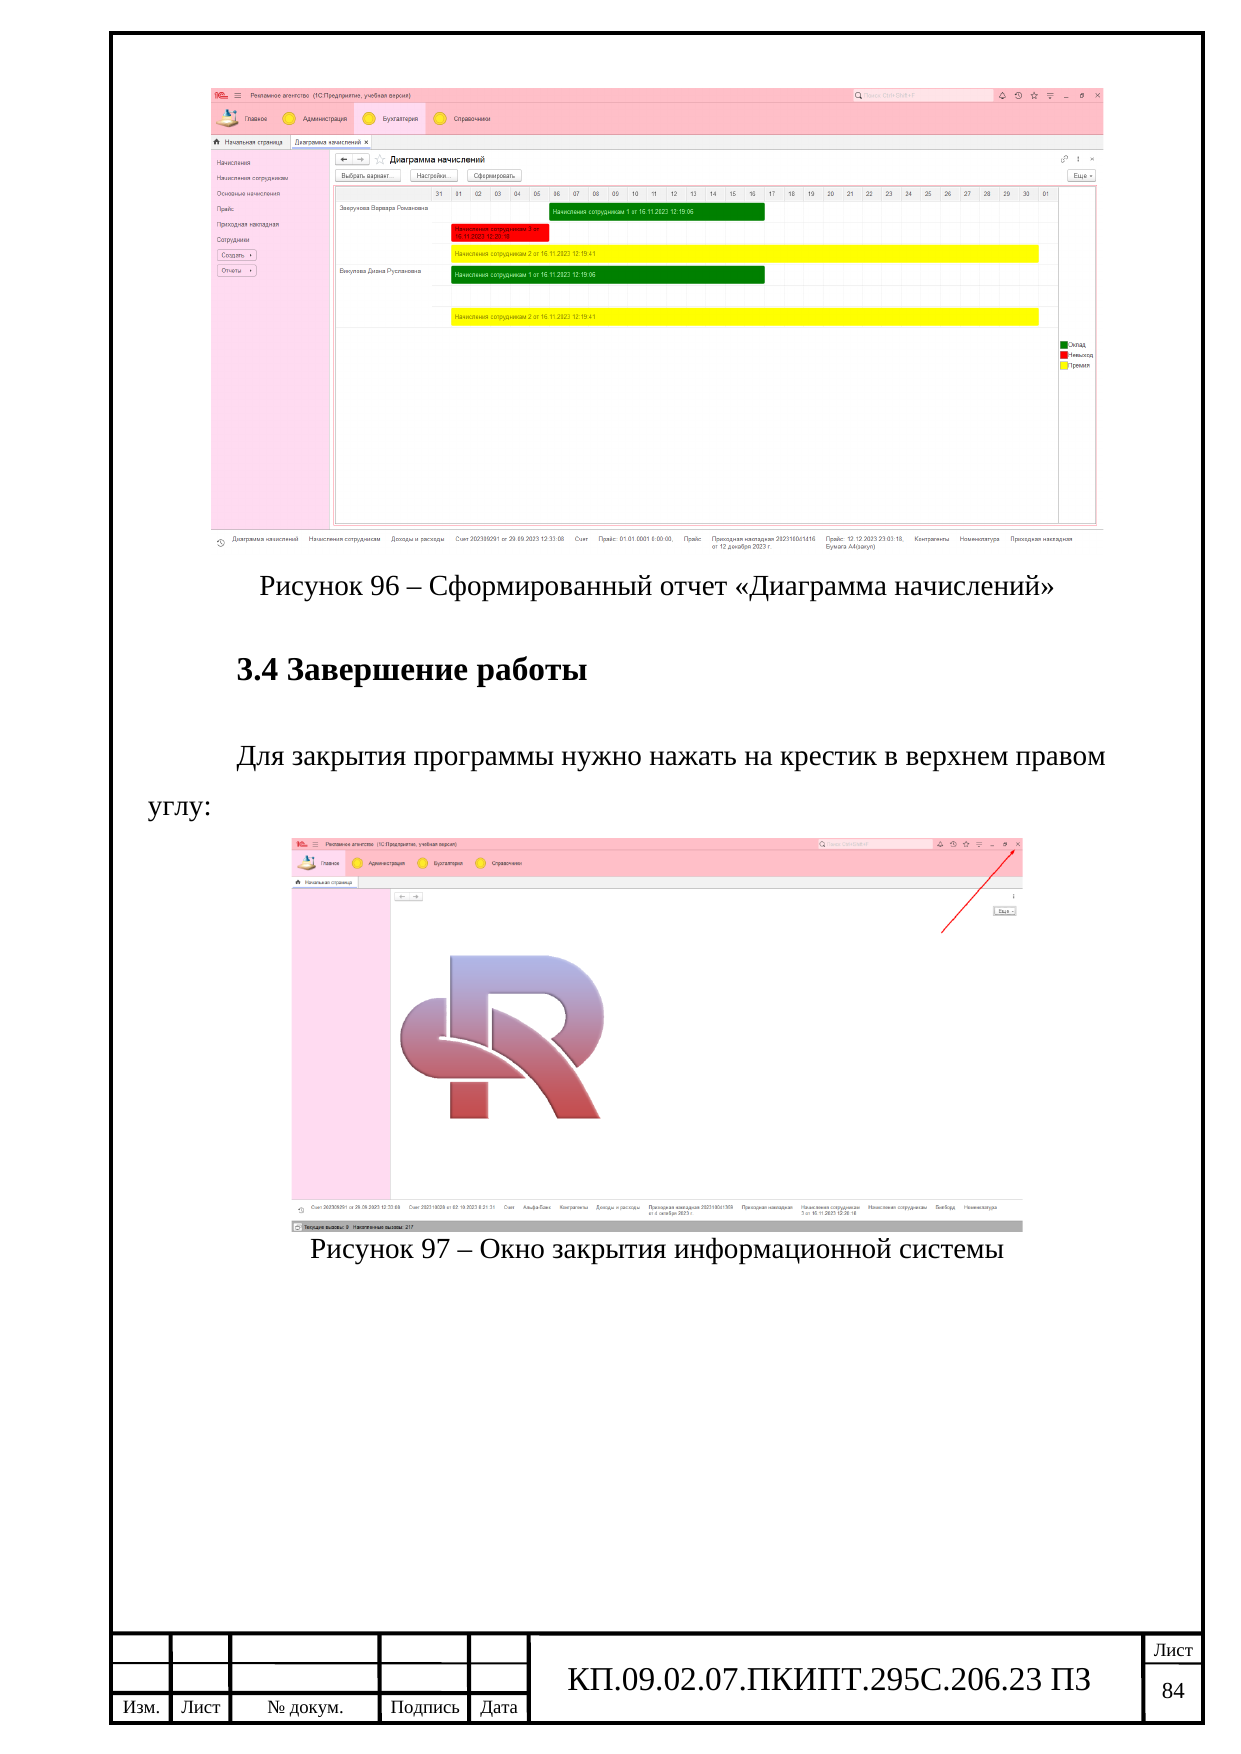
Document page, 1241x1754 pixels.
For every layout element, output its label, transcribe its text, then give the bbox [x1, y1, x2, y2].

picture [291, 838, 1023, 1232]
text Рисунок 96 – Сформированный отчет «Диаграмма начислений» [148, 568, 1167, 601]
picture [211, 88, 1104, 555]
text 3.4 Завершение работы [148, 649, 1167, 688]
text Рисунок 97 – Окно закрытия информационной системы [148, 1231, 1167, 1265]
text Для закрытия программы нужно нажать на крестик в верхнем правом углу: [148, 738, 1167, 822]
